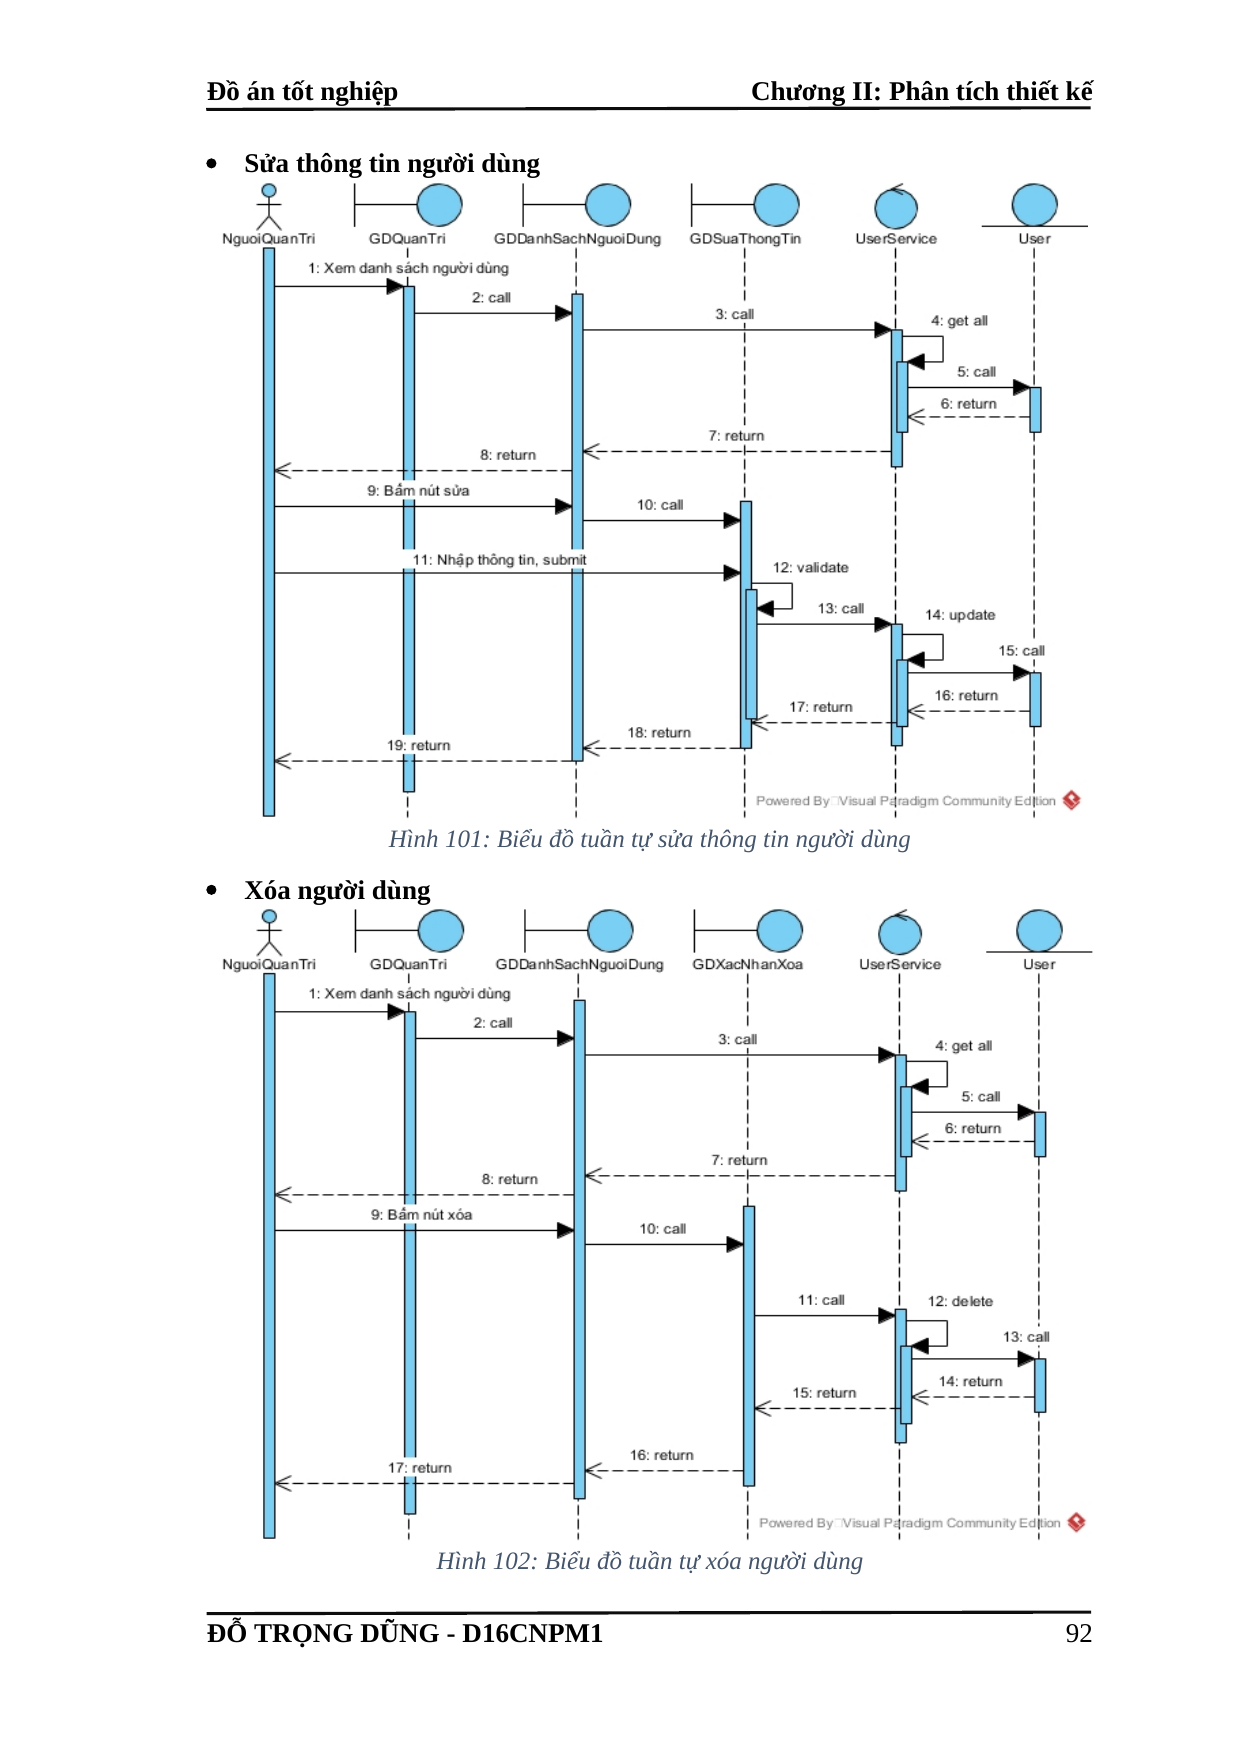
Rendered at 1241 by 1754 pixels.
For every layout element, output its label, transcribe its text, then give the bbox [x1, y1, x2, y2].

text Hình 102: Biểu đồ tuần tự xóa người dùng [207, 1546, 1093, 1575]
list Sửa thông tin người dùng [207, 148, 1093, 179]
text Hình 101: Biểu đồ tuần tự sửa thông tin người dùng [207, 824, 1093, 853]
picture [206, 907, 1093, 1544]
list Xóa người dùng [207, 874, 1093, 905]
picture [206, 181, 1088, 822]
